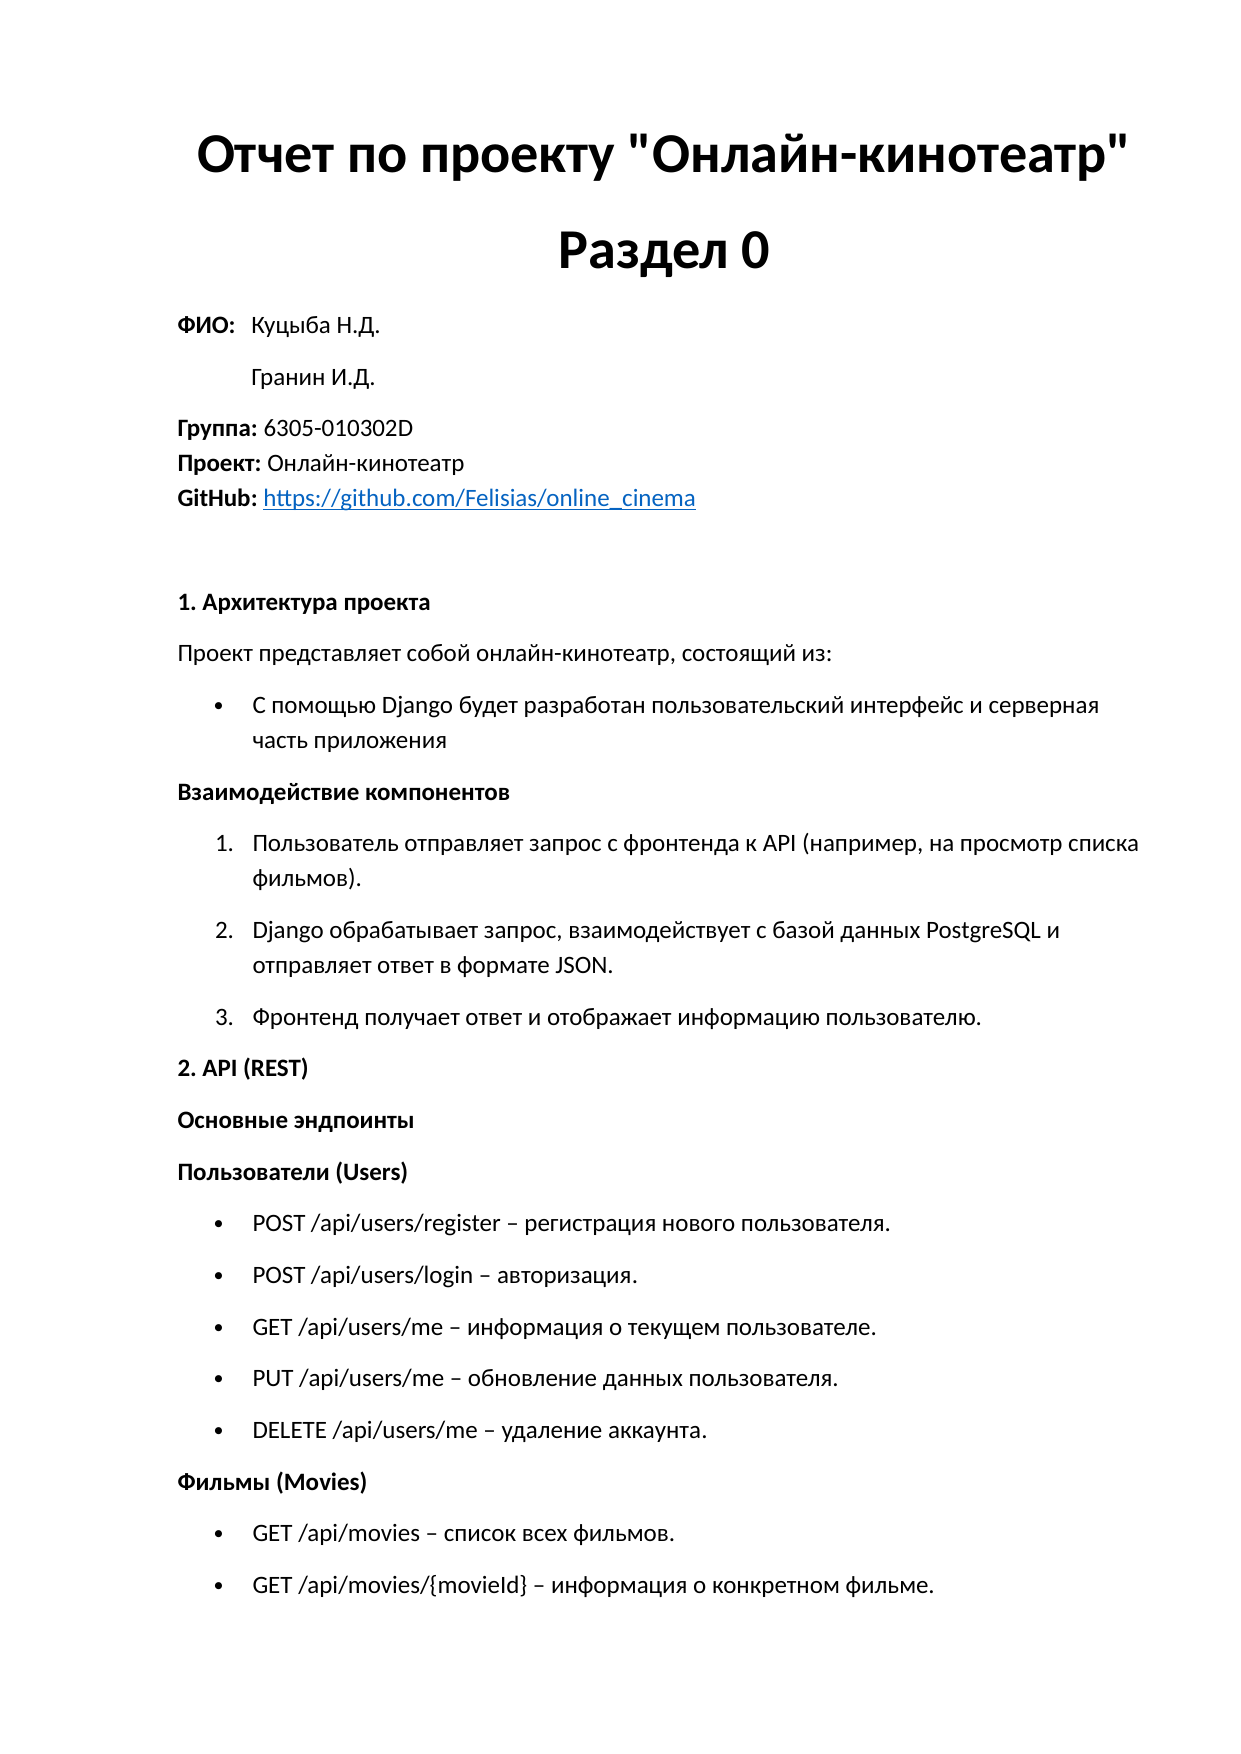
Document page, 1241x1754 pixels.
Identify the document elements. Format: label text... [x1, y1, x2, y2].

text Группа: 6305-010302D Проект: Онлайн-кинотеатр GitHub: https://github.com/Felisias/online_cinema [177, 412, 1152, 513]
list GET /api/users/me – информация о текущем пользователе. [215, 1311, 1152, 1341]
list PUT /api/users/me – обновление данных пользователя. [215, 1362, 1152, 1393]
text 1. Архитектура проекта [177, 586, 1152, 616]
list Django обрабатывает запрос, взаимодействует с базой данных PostgreSQL и отправляет ответ в формате JSON. [215, 914, 1152, 980]
text Пользователи (Users) [177, 1156, 1152, 1186]
list GET /api/movies/{movieId} – информация о конкретном фильме. [215, 1569, 1152, 1600]
list С помощью Django будет разработан пользовательский интерфейс и серверная часть приложения [215, 689, 1152, 755]
text Основные эндпоинты [177, 1104, 1152, 1135]
text Отчет по проекту "Онлайн-кинотеатр" [177, 118, 1152, 187]
text Фильмы (Movies) [177, 1466, 1152, 1496]
text Гранин И.Д. [177, 361, 1152, 391]
list Пользователь отправляет запрос с фронтенда к API (например, на просмотр списка фильмов). [215, 827, 1152, 893]
text Взаимодействие компонентов [177, 776, 1152, 806]
text ФИО: Куцыба Н.Д. [177, 309, 1152, 340]
list GET /api/movies – список всех фильмов. [215, 1517, 1152, 1548]
list POST /api/users/login – авторизация. [215, 1259, 1152, 1290]
text 2. API (REST) [177, 1052, 1152, 1083]
text Раздел 0 [177, 214, 1152, 282]
list Фронтенд получает ответ и отображает информацию пользователю. [215, 1001, 1152, 1031]
list POST /api/users/register – регистрация нового пользователя. [215, 1207, 1152, 1238]
text Проект представляет собой онлайн-кинотеатр, состоящий из: [177, 637, 1152, 668]
list DELETE /api/users/me – удаление аккаунта. [215, 1414, 1152, 1445]
